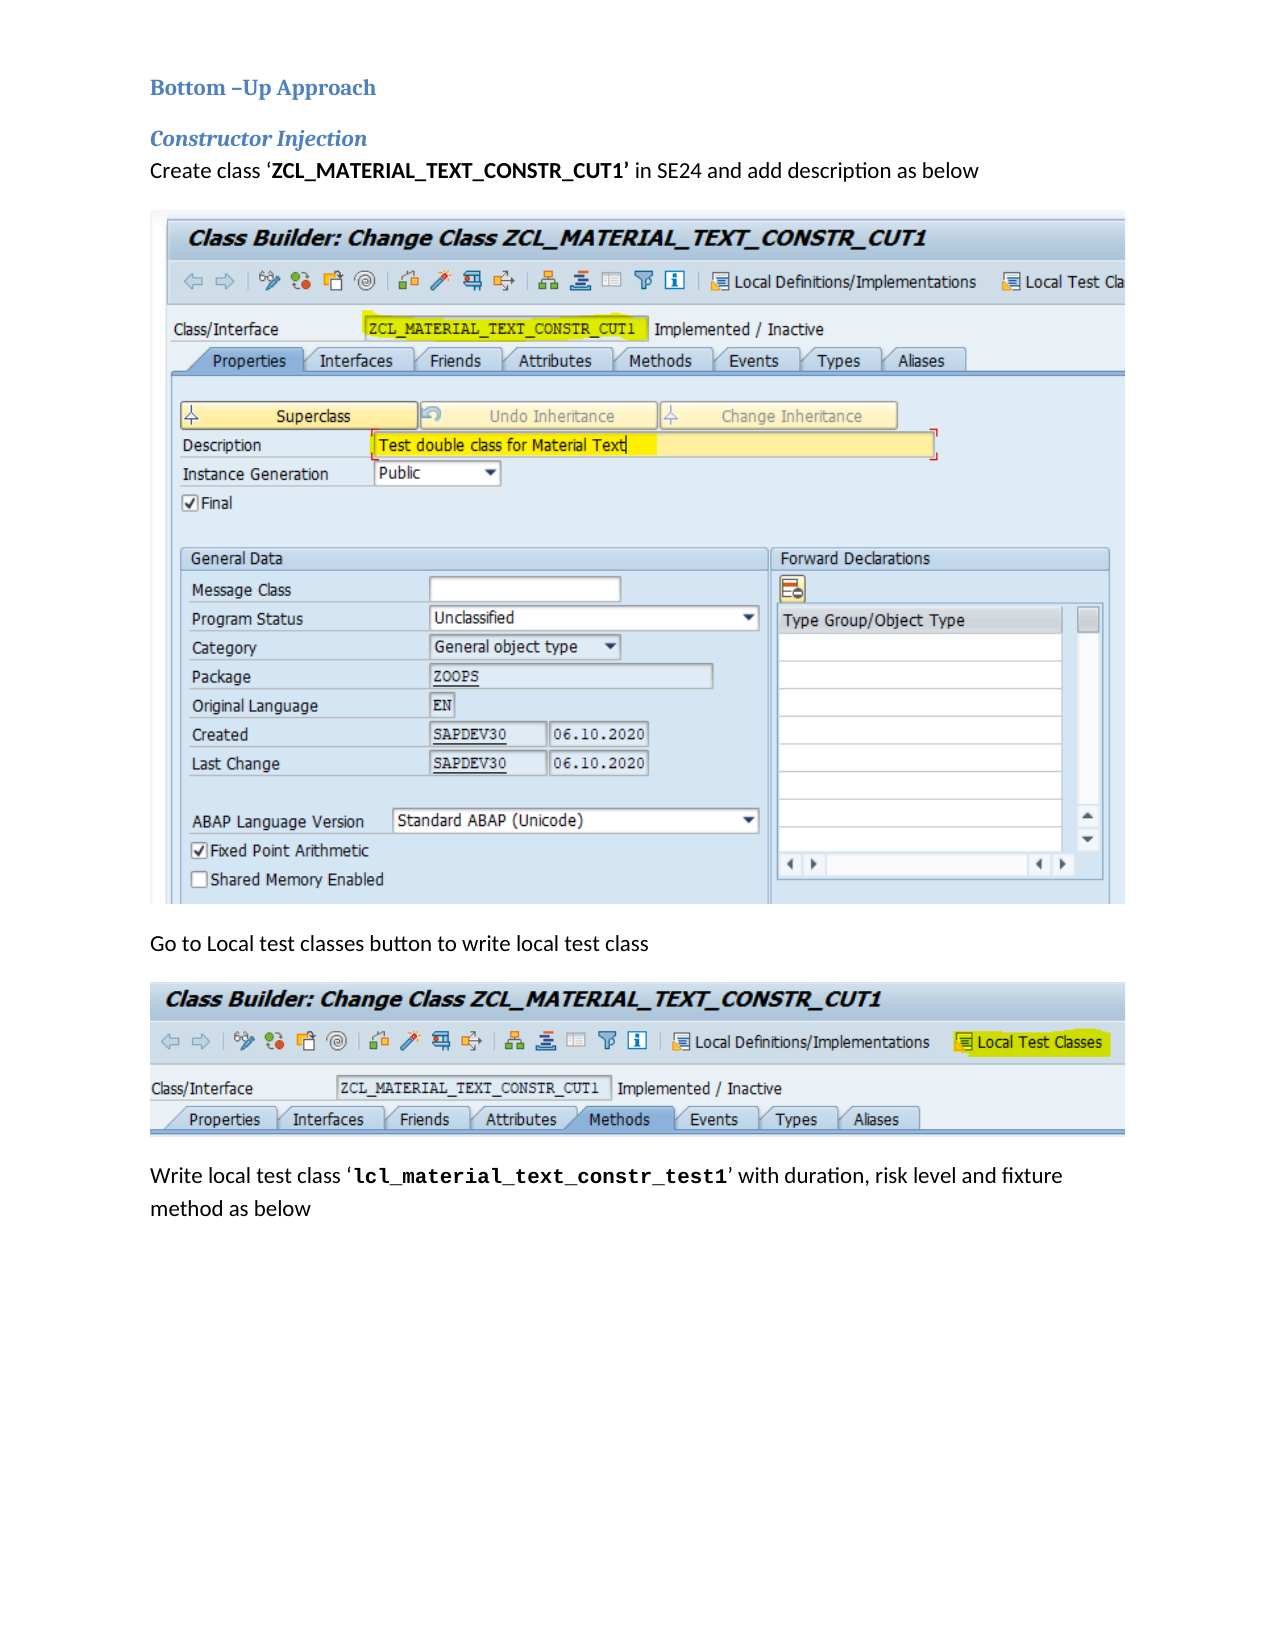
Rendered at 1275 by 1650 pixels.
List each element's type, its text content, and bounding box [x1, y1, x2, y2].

text Write local test class ‘lcl_material_text_constr_test1’ with duration, risk level and fixture method as below [150, 1161, 1125, 1222]
subtitle Constructor Injection [150, 126, 1125, 152]
text Create class ‘ZCL_MATERIAL_TEXT_CONSTR_CUT1’ in SE24 and add description as below [150, 156, 1125, 184]
picture [150, 209, 1125, 904]
text Go to Local test classes button to write local test class [150, 929, 1125, 957]
picture [150, 982, 1125, 1137]
subtitle Bottom –Up Approach [150, 75, 1125, 101]
